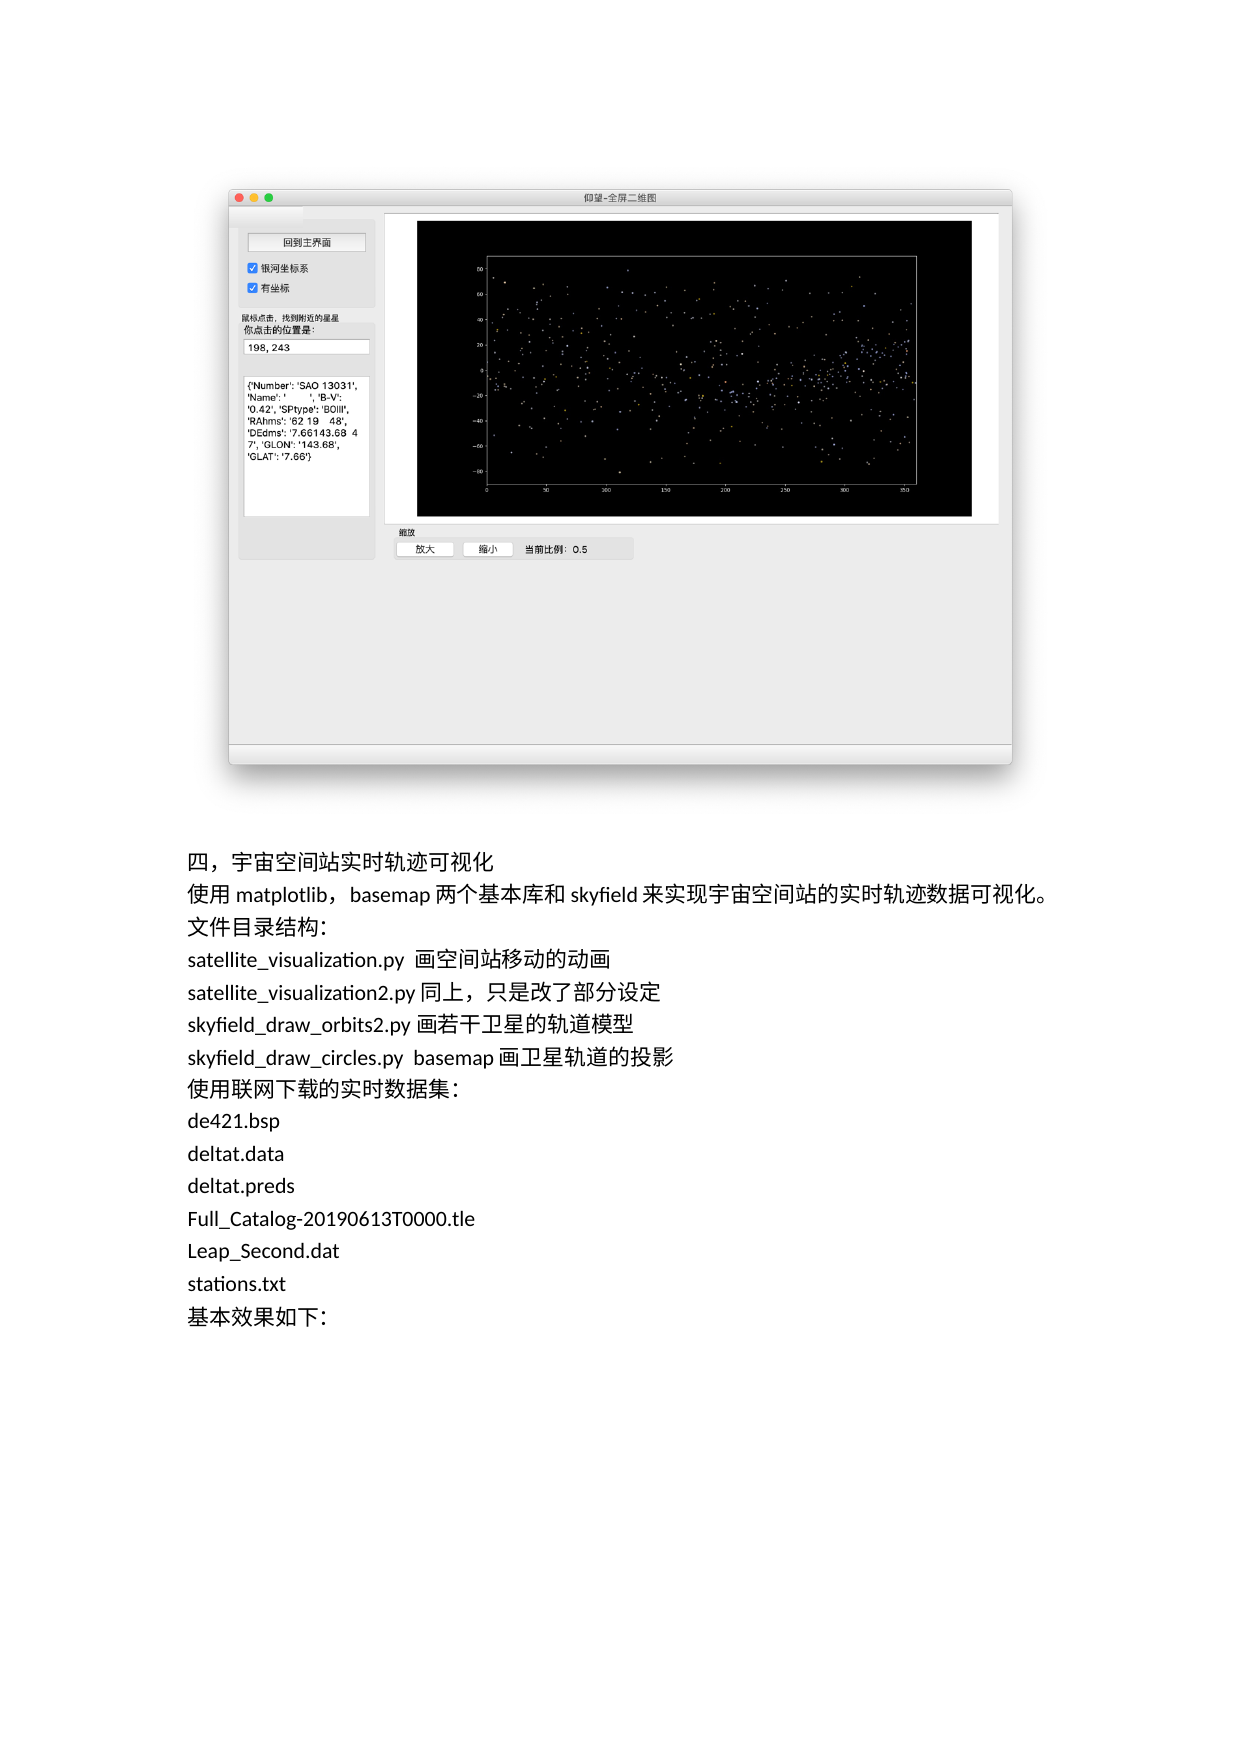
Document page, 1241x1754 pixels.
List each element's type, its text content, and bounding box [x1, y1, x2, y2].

text deltat.preds [187, 1169, 1053, 1202]
text stations.txt [187, 1267, 1053, 1299]
text 使用matplotlib，basemap两个基本库和skyfield来实现宇宙空间站的实时轨迹数据可视化。 [187, 877, 1053, 909]
text Full_Catalog-20190613T0000.tle [187, 1202, 1053, 1234]
picture [187, 162, 1053, 819]
text deltat.data [187, 1137, 1053, 1169]
text skyfield_draw_orbits2.py 画若干卫星的轨道模型 [187, 1007, 1053, 1039]
text 使用联网下载的实时数据集： [187, 1072, 1053, 1104]
text satellite_visualization2.py 同上，只是改了部分设定 [187, 974, 1053, 1007]
text Leap_Second.dat [187, 1234, 1053, 1267]
text 四，宇宙空间站实时轨迹可视化 [187, 819, 1053, 877]
text satellite_visualization.py 画空间站移动的动画 [187, 942, 1053, 974]
text 文件目录结构： [187, 909, 1053, 942]
text 基本效果如下： [187, 1299, 1053, 1332]
text de421.bsp [187, 1104, 1053, 1137]
text skyfield_draw_circles.py basemap画卫星轨道的投影 [187, 1039, 1053, 1072]
